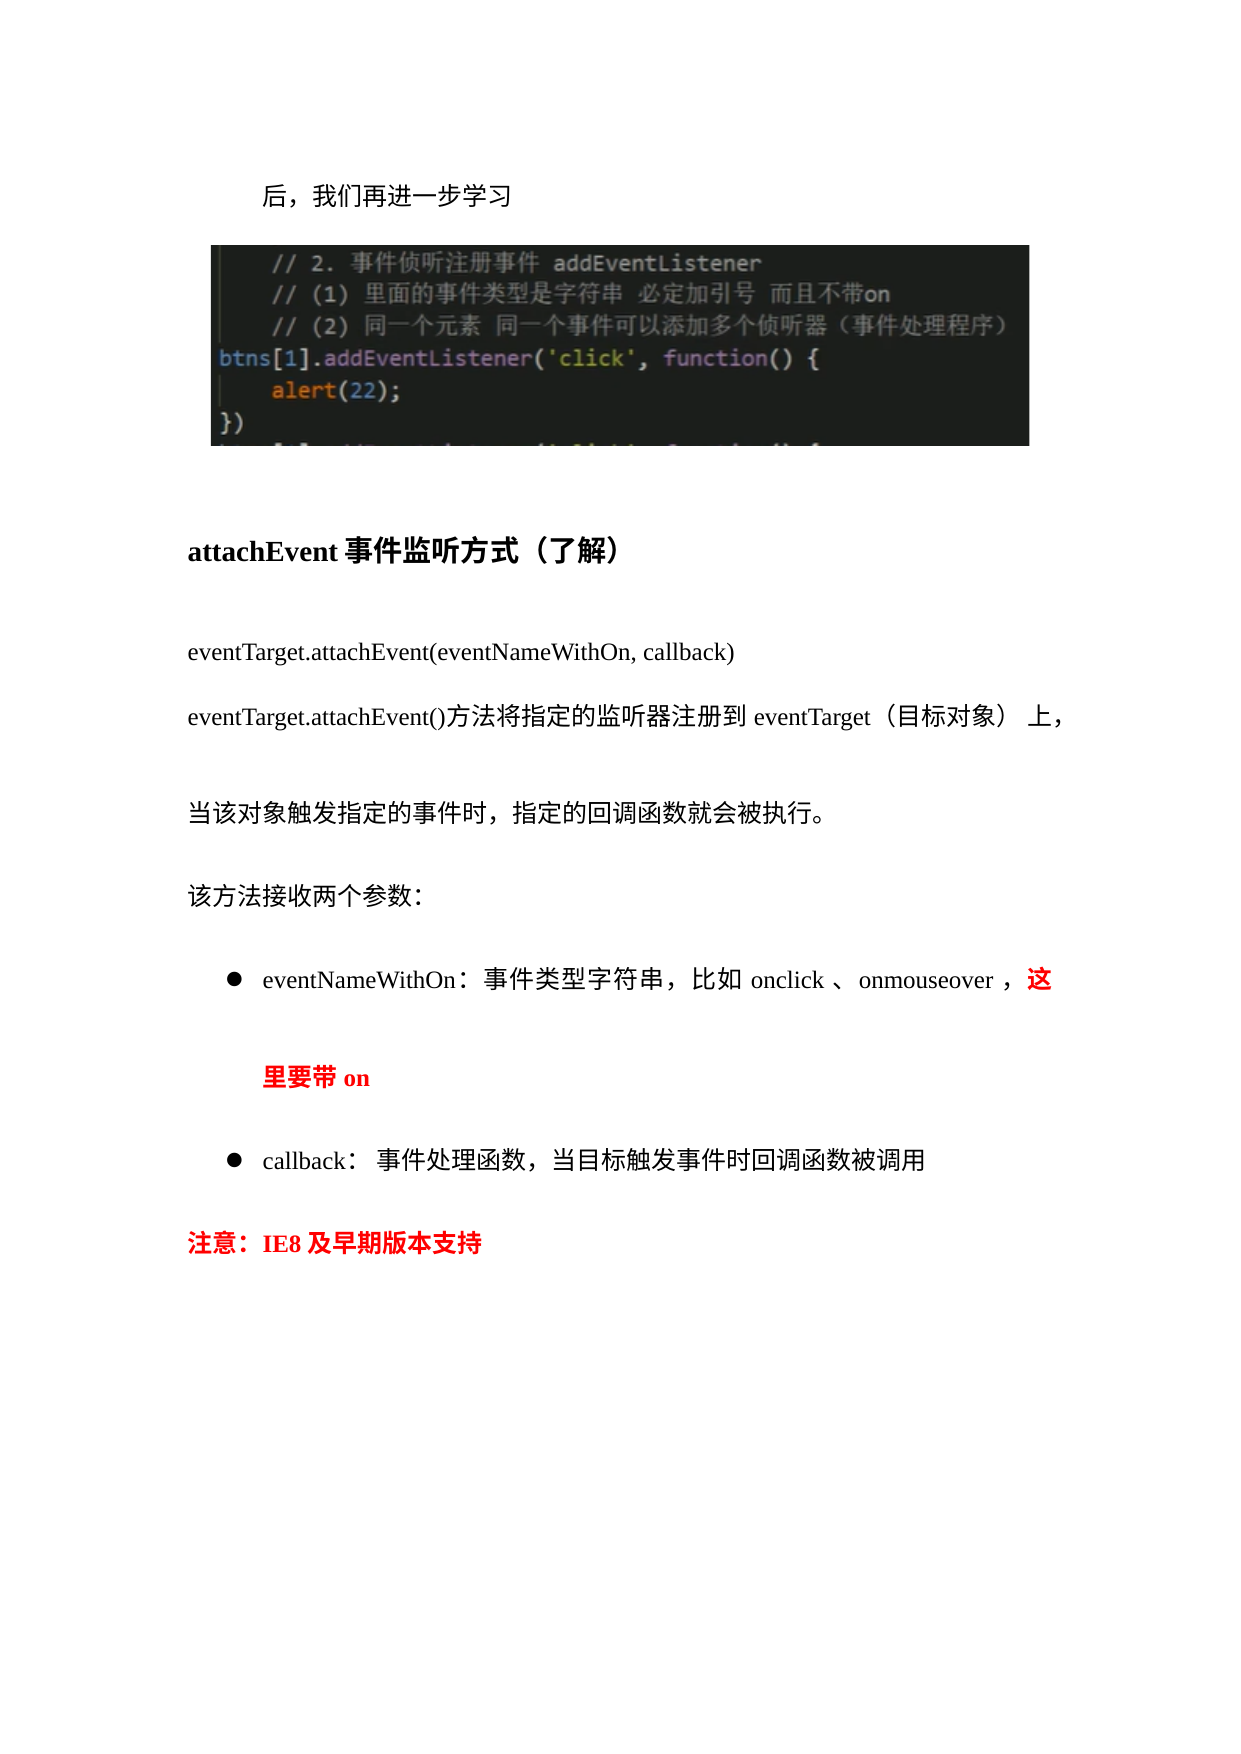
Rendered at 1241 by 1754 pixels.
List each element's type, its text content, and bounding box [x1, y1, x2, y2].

text eventTarget.attachEvent(eventNameWithOn, callback) [187, 635, 1053, 667]
text 该方法接收两个参数： [187, 862, 1053, 927]
text eventTarget.attachEvent()方法将指定的监听器注册到 eventTarget（目标对象） 上，当该对象触发指定的事件时，指定的回调函数就会被执行。 [187, 682, 1053, 844]
picture [210, 245, 1030, 446]
list eventNameWithOn：事件类型字符串，比如 onclick 、onmouseover ，这里要带 on [225, 946, 1053, 1108]
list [225, 162, 1053, 227]
list callback： 事件处理函数，当目标触发事件时回调函数被调用 [225, 1126, 1053, 1191]
subtitle attachEvent事件监听方式（了解） [187, 516, 1053, 581]
text 注意：IE8 及早期版本支持 [187, 1209, 1053, 1274]
